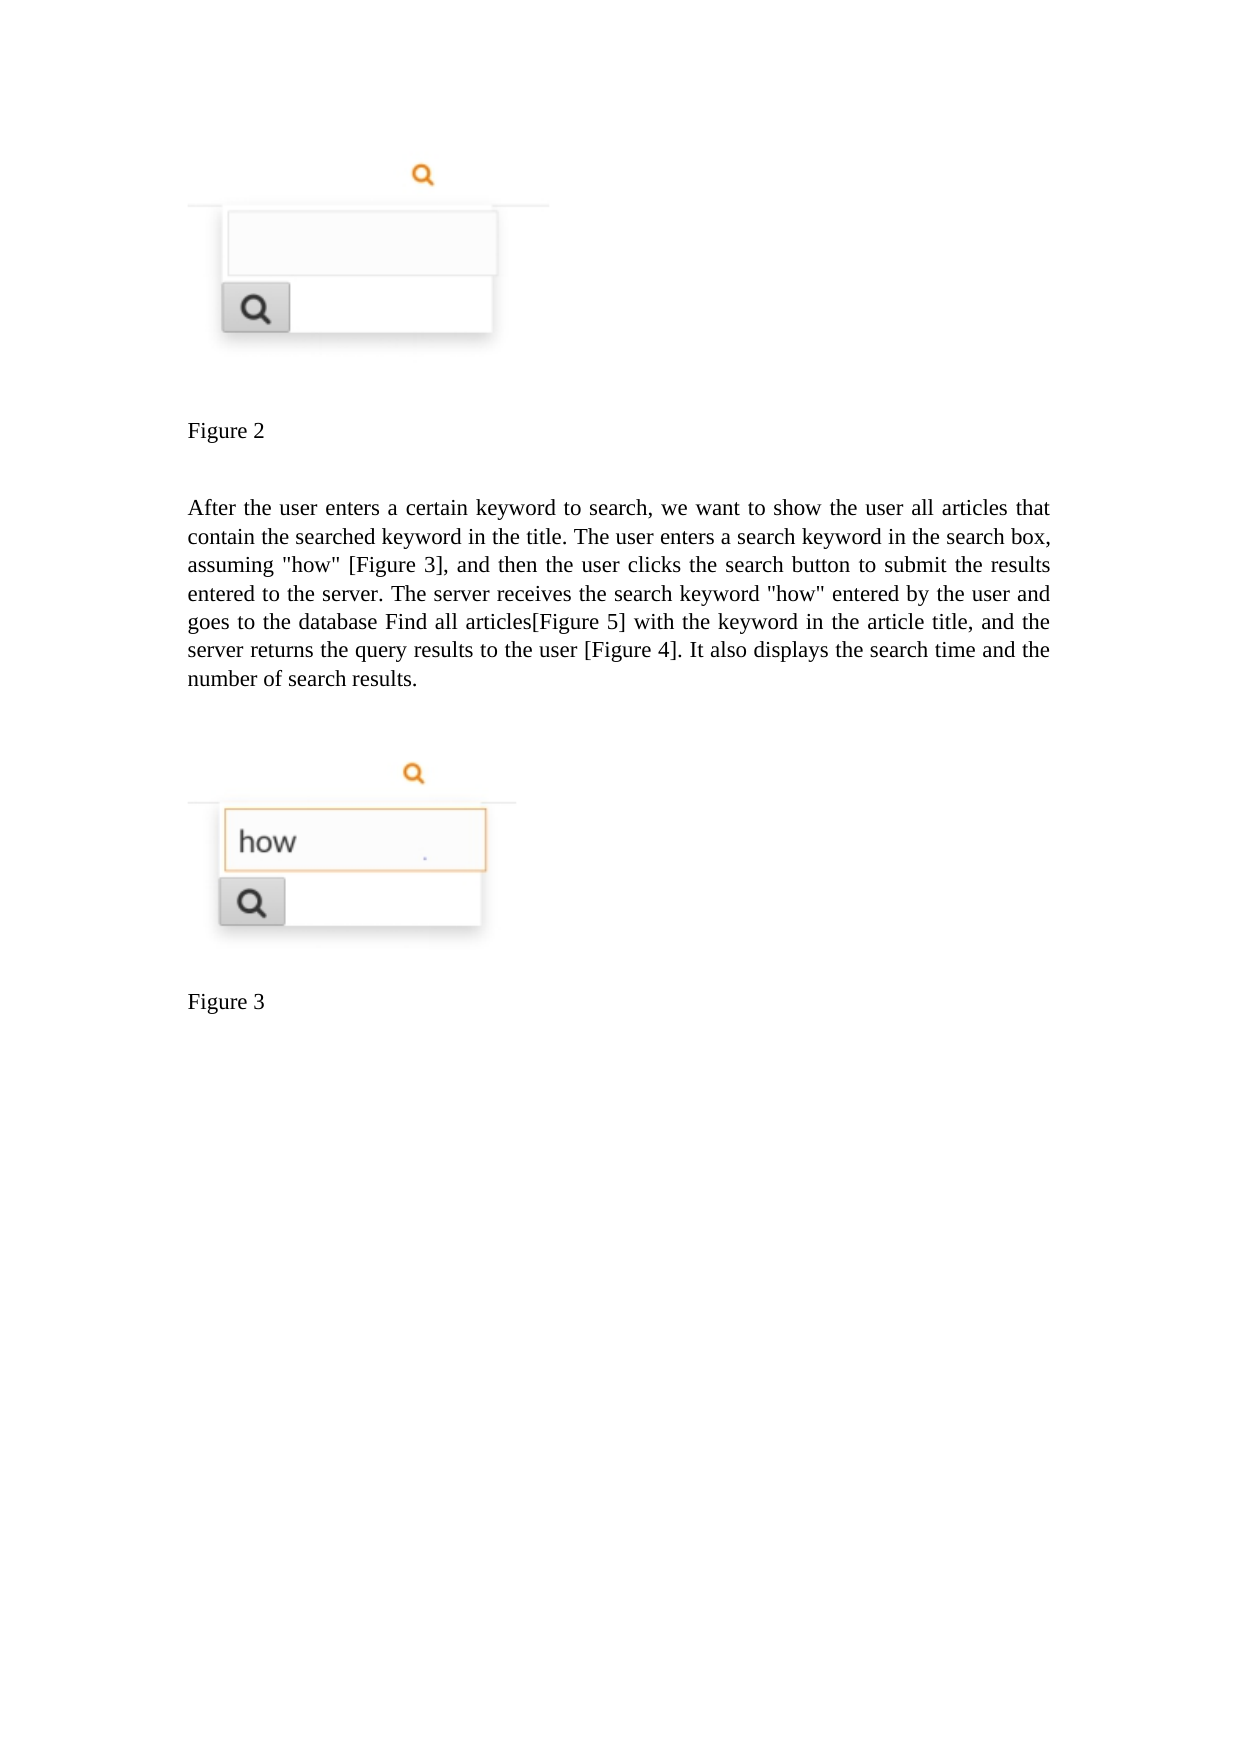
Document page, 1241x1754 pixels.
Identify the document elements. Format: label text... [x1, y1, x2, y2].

picture [187, 150, 550, 399]
text After the user enters a certain keyword to search, we want to show the user all articles that contain the searched keyword in the title. The user enters a search keyword in the search box, assuming "how" [Figure 3], and then the user clicks the search button to submit the results entered to the server. The server receives the search keyword "how" entered by the user and goes to the database Find all articles[Figure 5] with the keyword in the article title, and the server returns the query results to the user [Figure 4]. It also displays the search time and the number of search results. [187, 494, 1053, 691]
picture [187, 760, 518, 970]
text Figure 3 [187, 988, 1053, 1015]
text Figure 2 [187, 418, 1053, 444]
